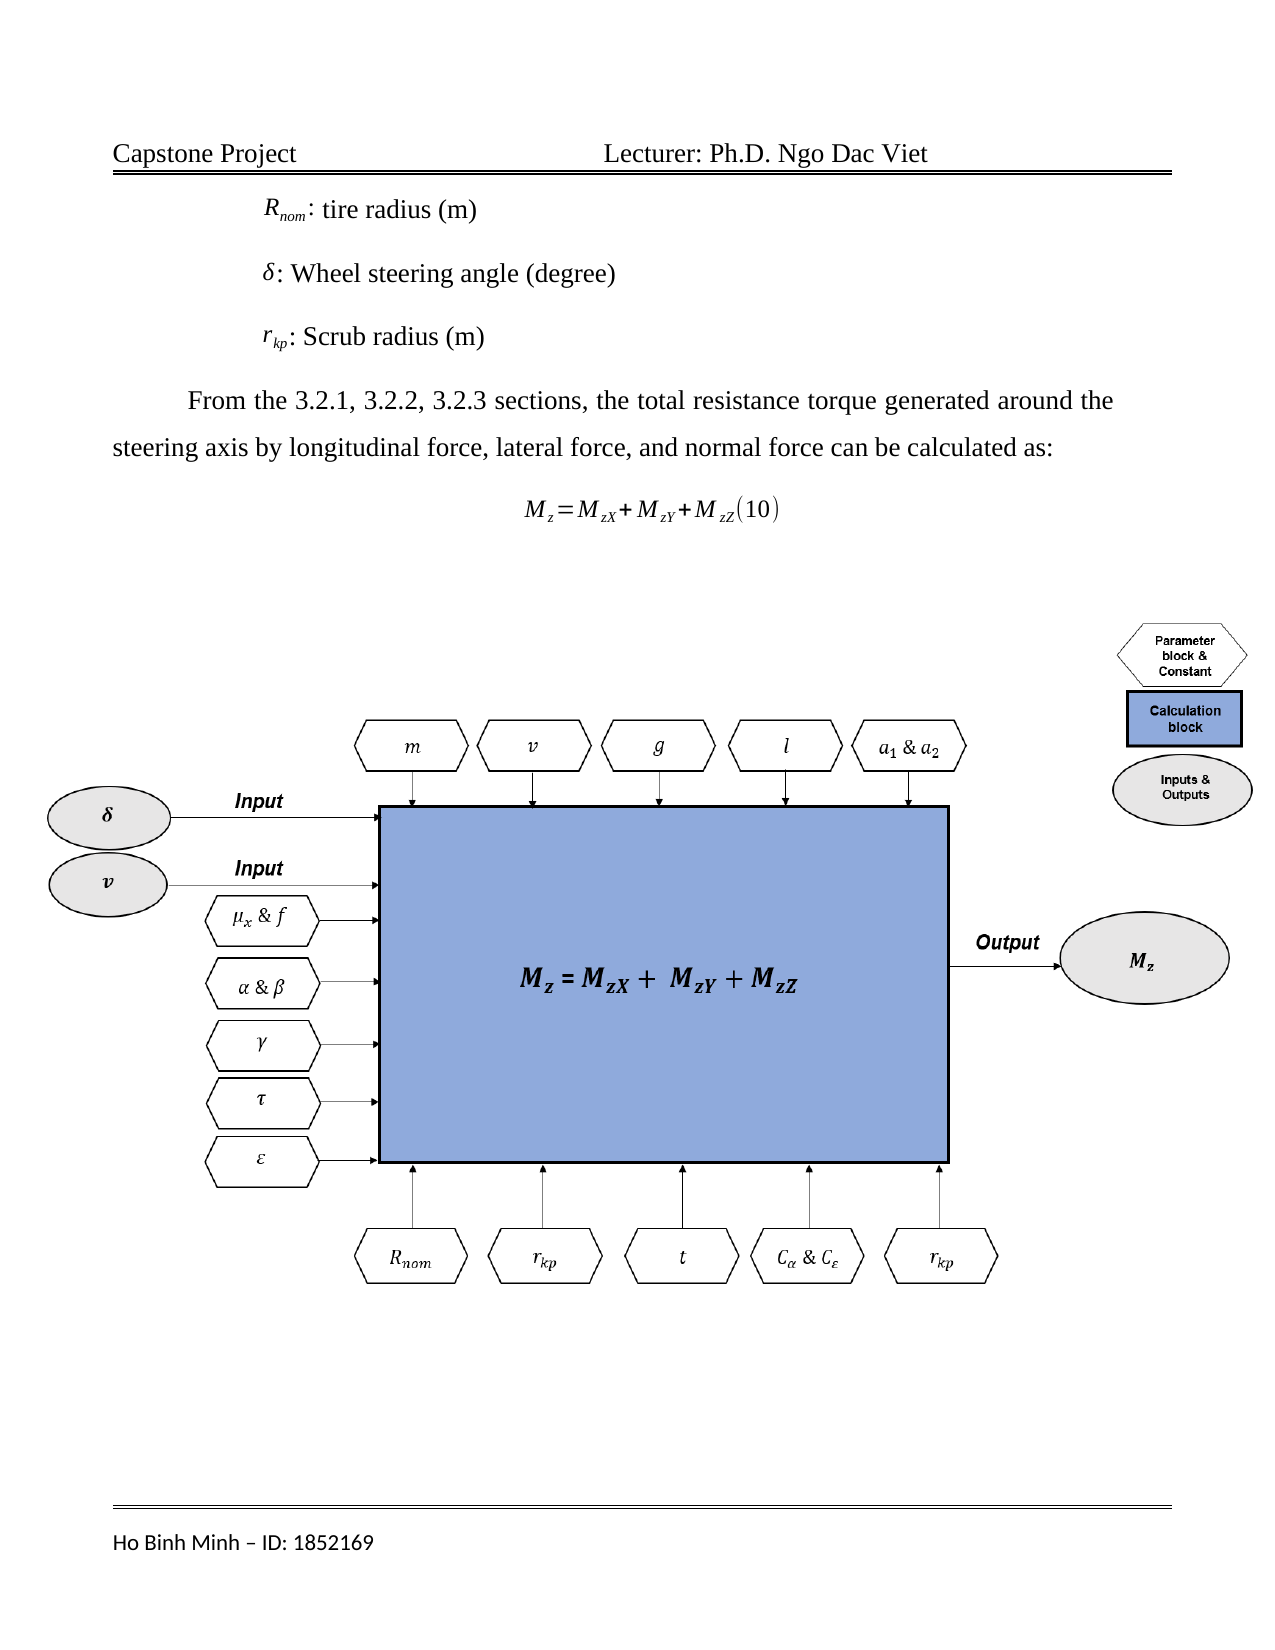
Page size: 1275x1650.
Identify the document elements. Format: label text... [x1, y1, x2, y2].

text tire radius (m) [47, 193, 1116, 225]
text : Wheel steering angle (degree) [47, 257, 1116, 288]
picture [46, 606, 1258, 1321]
text : Scrub radius (m) [112, 320, 1116, 352]
text From the 3.2.1, 3.2.2, 3.2.3 sections, the total resistance torque generated around the steering axis by longitudinal force, lateral force, and normal force can be calculated as: [112, 384, 1116, 462]
